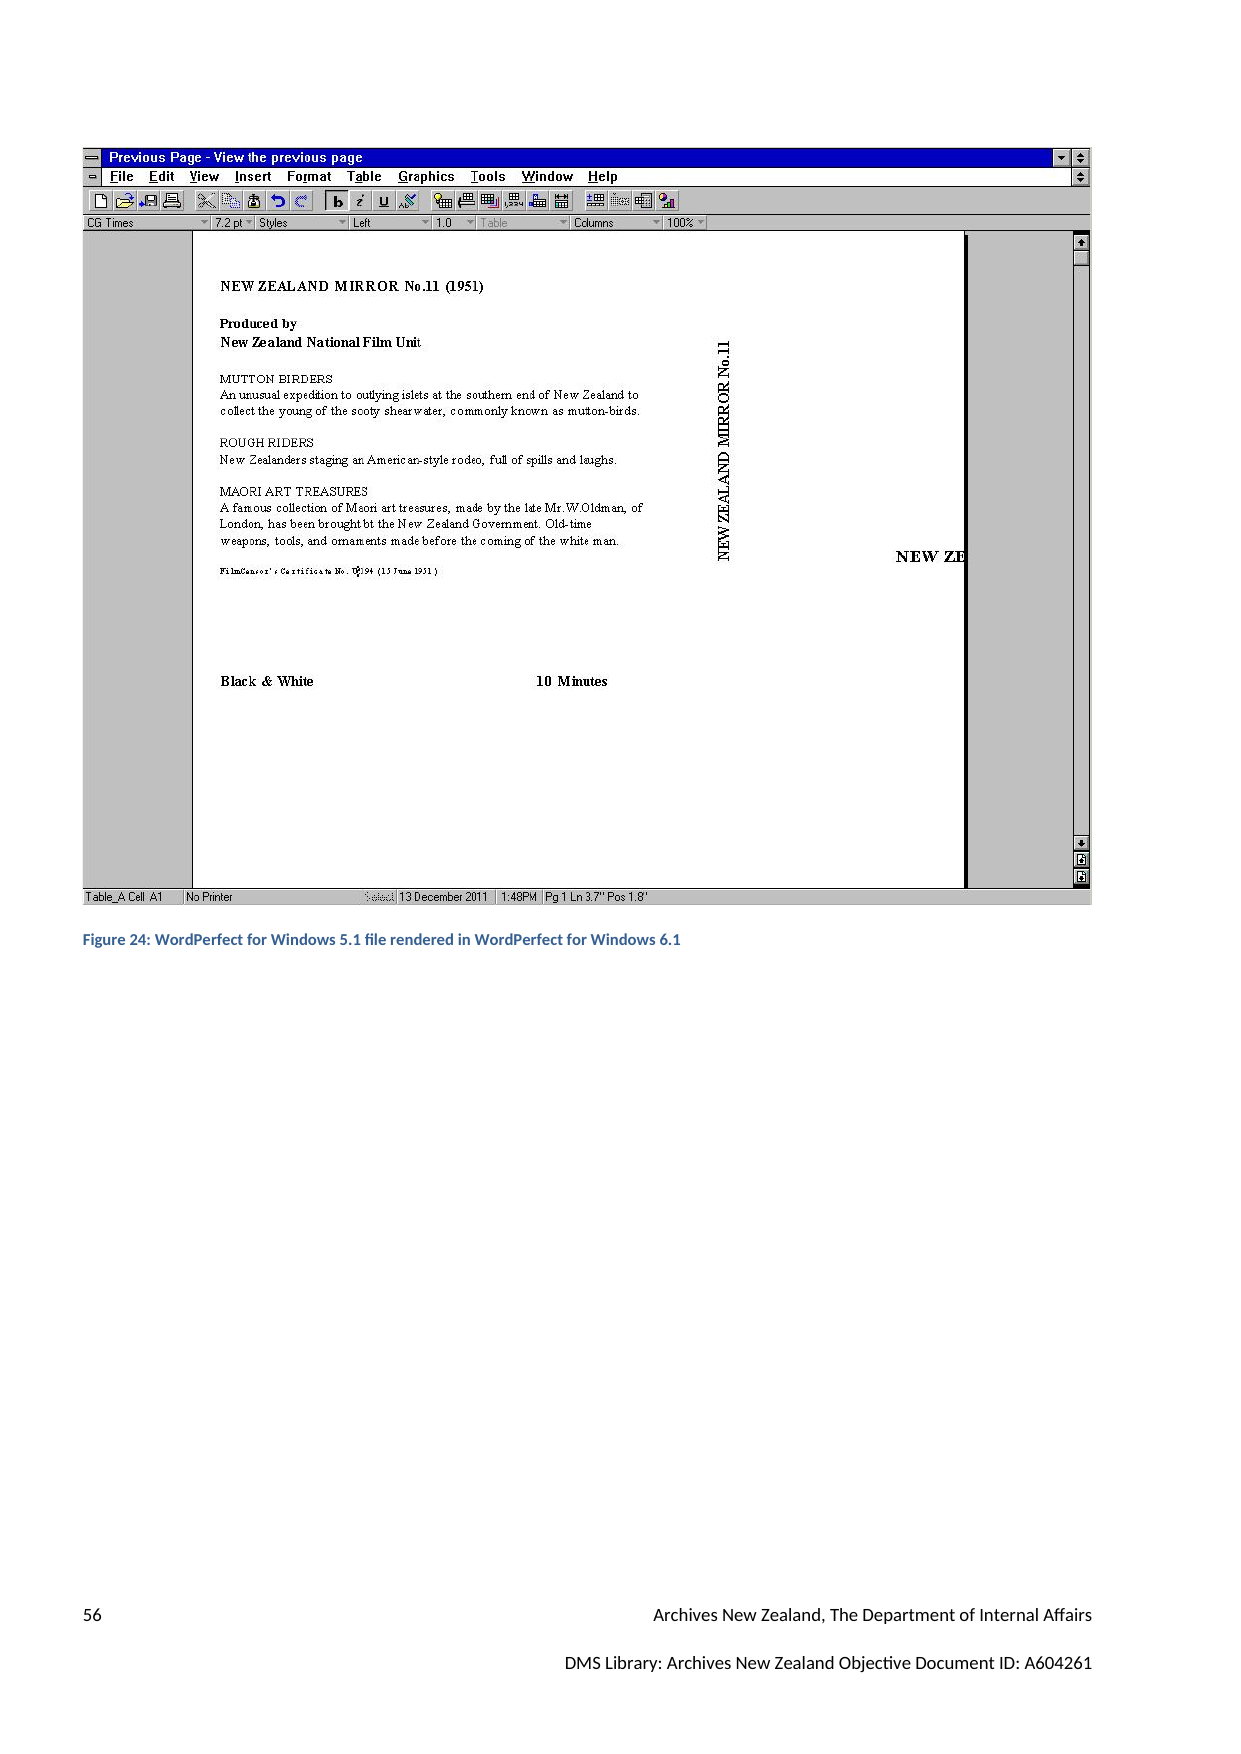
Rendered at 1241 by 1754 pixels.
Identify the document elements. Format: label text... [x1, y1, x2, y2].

text Figure 24: WordPerfect for Windows 5.1 file rendered in WordPerfect for Windows 6.1 [83, 929, 1092, 950]
picture [82, 147, 1092, 905]
